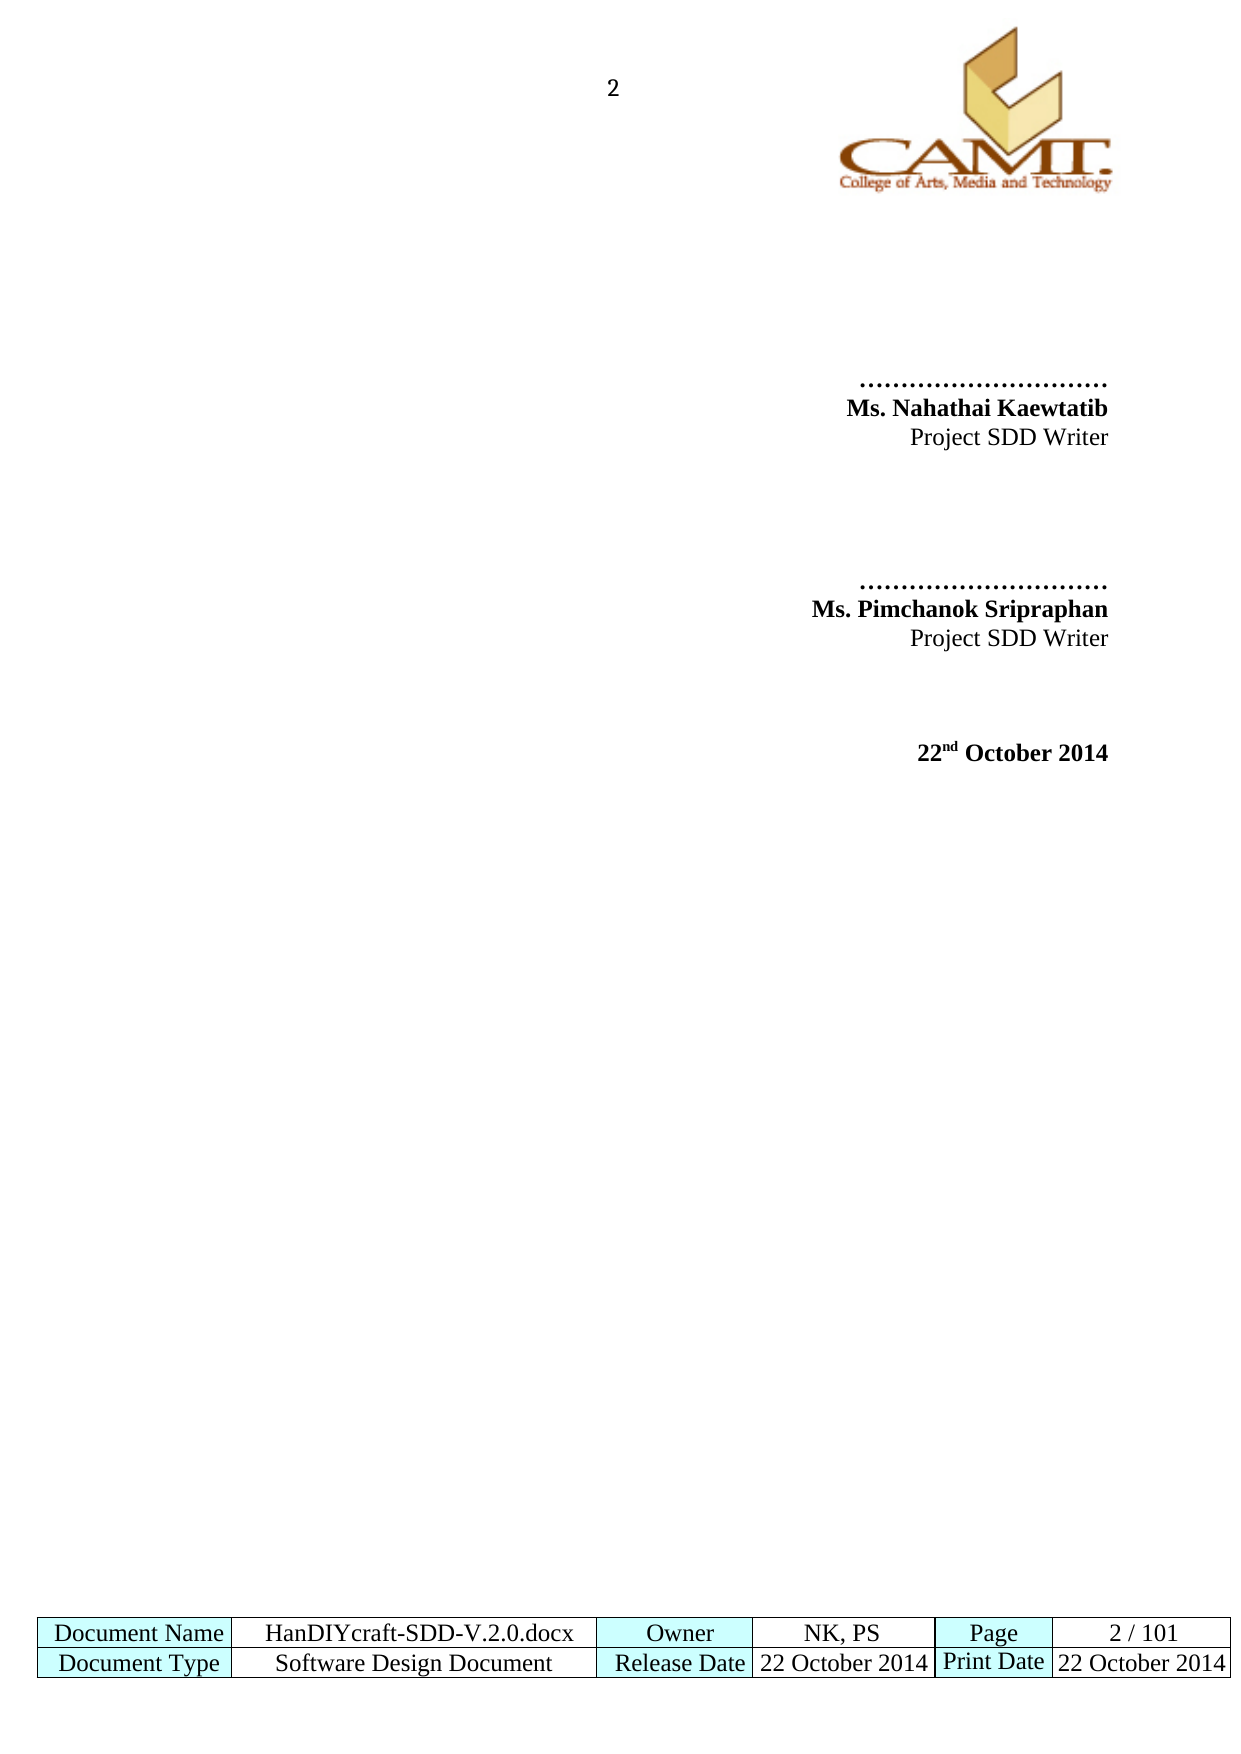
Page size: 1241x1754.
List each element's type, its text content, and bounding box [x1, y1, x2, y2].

text Ms. Pimchanok Sripraphan [118, 594, 1108, 623]
text Project SDD Writer [118, 422, 1108, 451]
text Project SDD Writer [118, 623, 1108, 652]
text Ms. Nahathai Kaewtatib [118, 393, 1108, 422]
picture [755, 18, 1221, 207]
text ………………………… [118, 566, 1108, 594]
text 22nd October 2014 [118, 738, 1108, 767]
text ………………………… [118, 364, 1108, 393]
